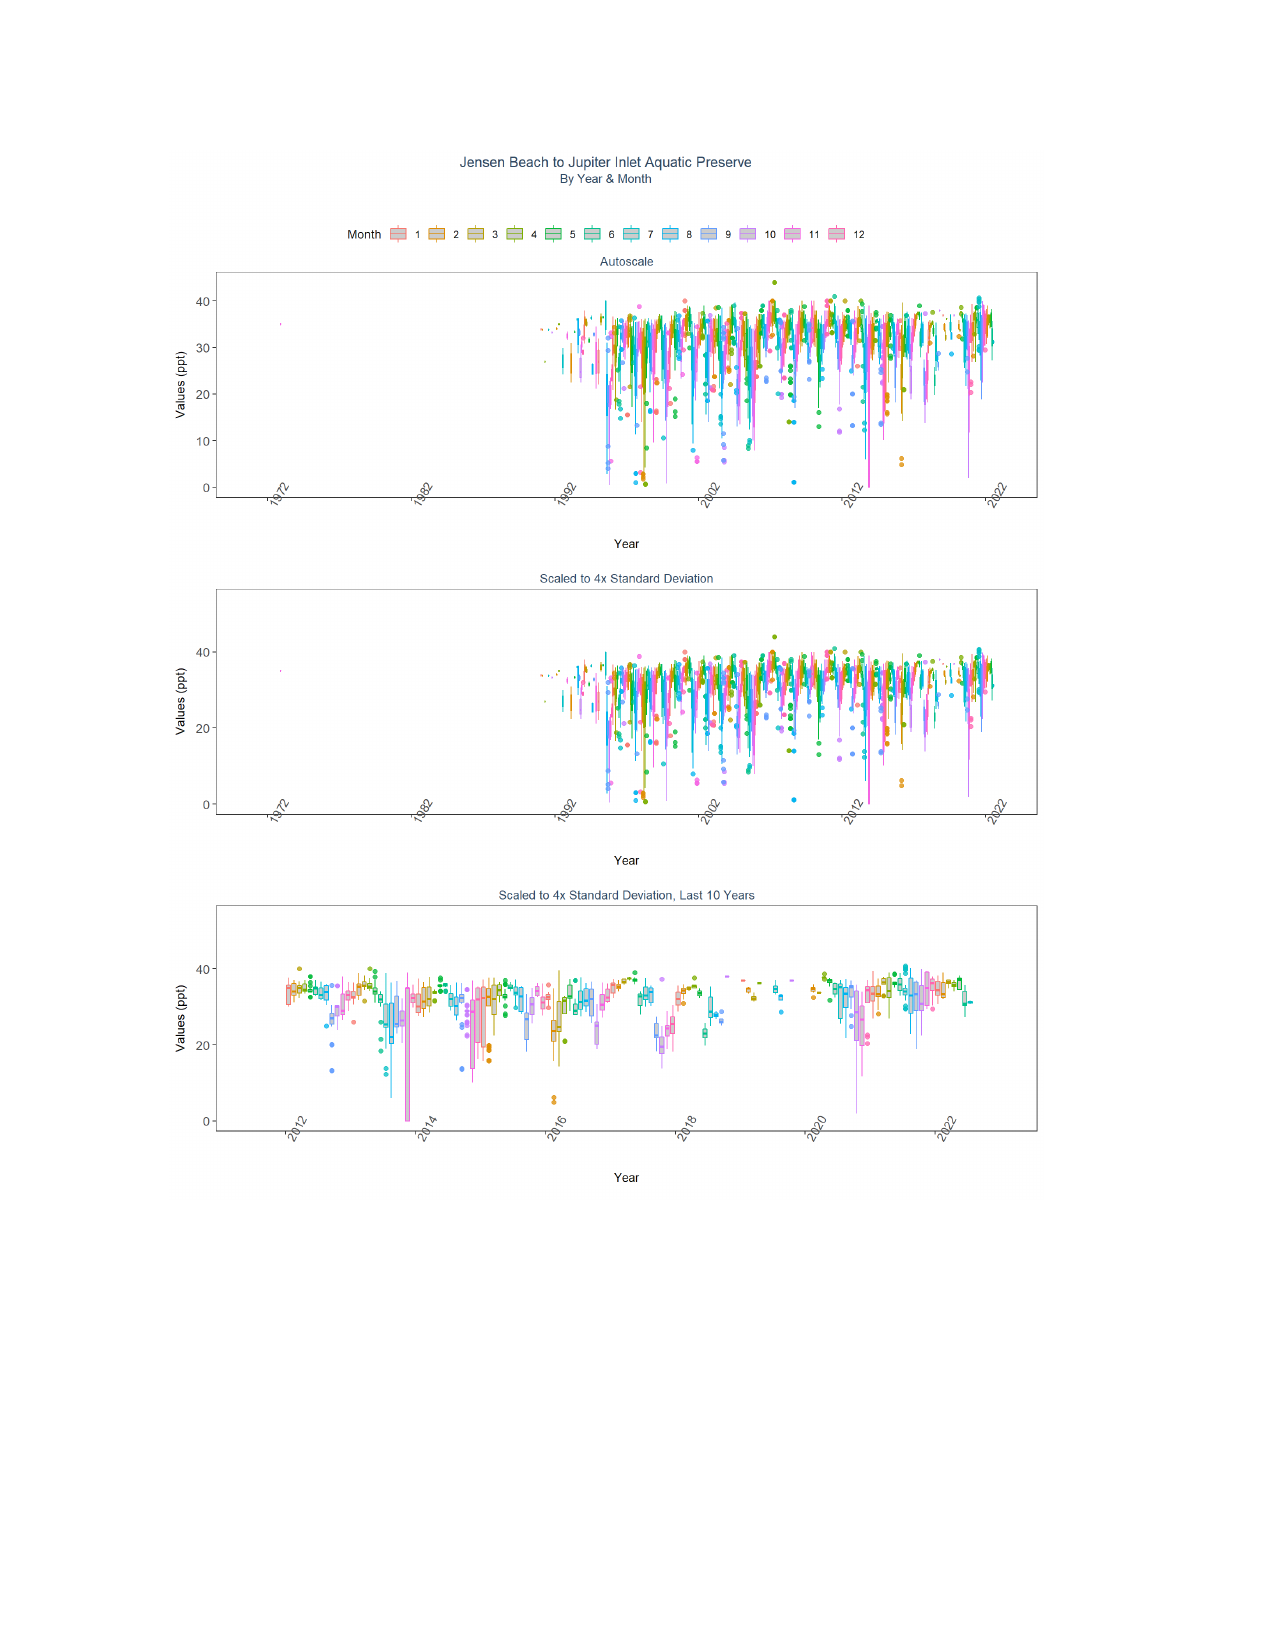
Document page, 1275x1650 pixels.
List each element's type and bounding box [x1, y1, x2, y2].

picture [168, 150, 1044, 1200]
